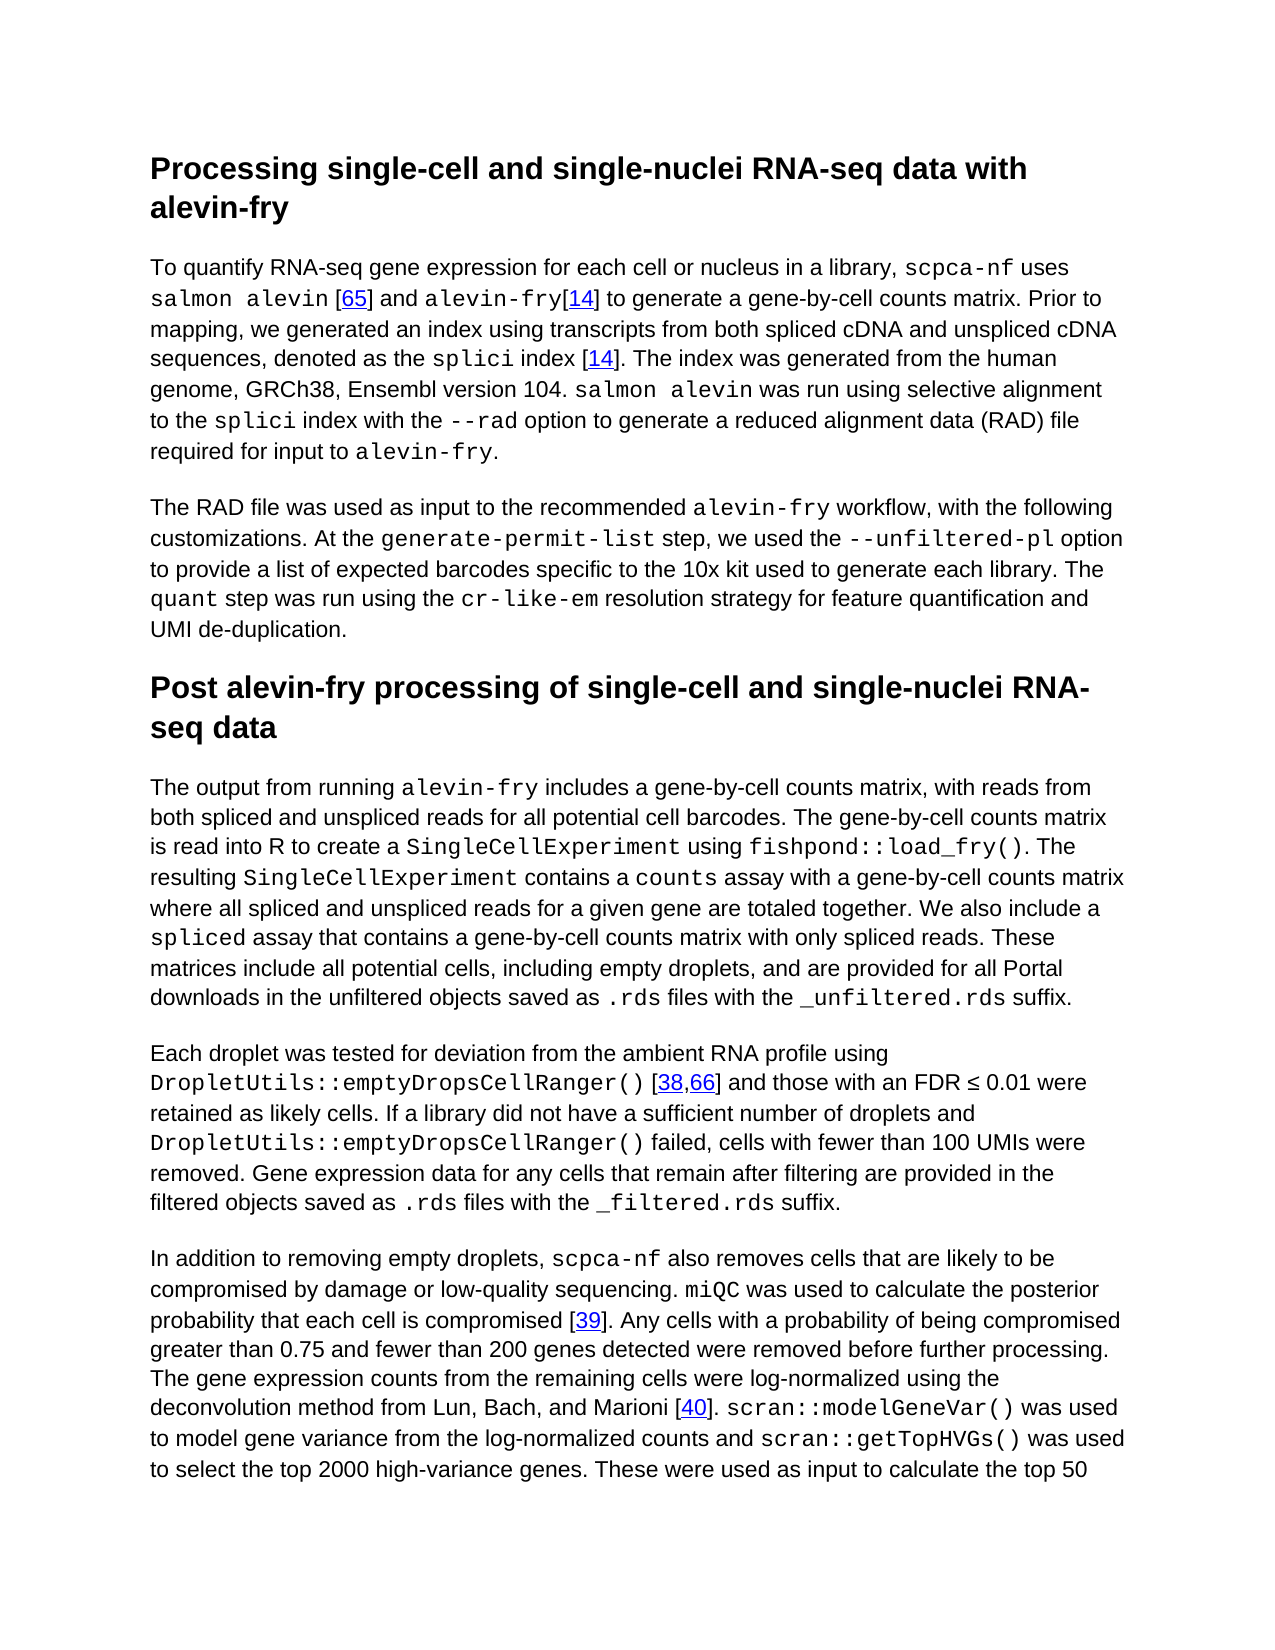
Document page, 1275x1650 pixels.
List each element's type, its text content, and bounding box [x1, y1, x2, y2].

text The RAD file was used as input to the recommended alevin-fry workflow, with the following customizations. At the generate-permit-list step, we used the --unfiltered-pl option to provide a list of expected barcodes specific to the 10x kit used to generate each library. The quant step was run using the cr-like-em resolution strategy for feature quantification and UMI de-duplication. [150, 494, 1125, 642]
text To quantify RNA-seq gene expression for each cell or nucleus in a library, scpca-nf uses salmon alevin [65] and alevin-fry[14] to generate a gene-by-cell counts matrix. Prior to mapping, we generated an index using transcripts from both spliced cDNA and unspliced cDNA sequences, denoted as the splici index [14]. The index was generated from the human genome, GRCh38, Ensembl version 104. salmon alevin was run using selective alignment to the splici index with the --rad option to generate a reduced alignment data (RAD) file required for input to alevin-fry. [150, 254, 1125, 466]
subtitle Processing single-cell and single-nuclei RNA-seq data with alevin-fry [150, 150, 1125, 225]
text Each droplet was tested for deviation from the ambient RNA profile using DropletUtils::emptyDropsCellRanger() [38,66] and those with an FDR ≤ 0.01 were retained as likely cells. If a library did not have a sufficient number of droplets and DropletUtils::emptyDropsCellRanger() failed, cells with fewer than 100 UMIs were removed. Gene expression data for any cells that remain after filtering are provided in the filtered objects saved as .rds files with the _filtered.rds suffix. [150, 1040, 1125, 1217]
text The output from running alevin-fry includes a gene-by-cell counts matrix, with reads from both spliced and unspliced reads for all potential cell barcodes. The gene-by-cell counts matrix is read into R to create a SingleCellExperiment using fishpond::load_fry(). The resulting SingleCellExperiment contains a counts assay with a gene-by-cell counts matrix where all spliced and unspliced reads for a given gene are totaled together. We also include a spliced assay that contains a gene-by-cell counts matrix with only spliced reads. These matrices include all potential cells, including empty droplets, and are provided for all Portal downloads in the unfiltered objects saved as .rds files with the _unfiltered.rds suffix. [150, 773, 1125, 1012]
subtitle Post alevin-fry processing of single-cell and single-nuclei RNA-seq data [150, 669, 1125, 745]
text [150, 1245, 1125, 1482]
